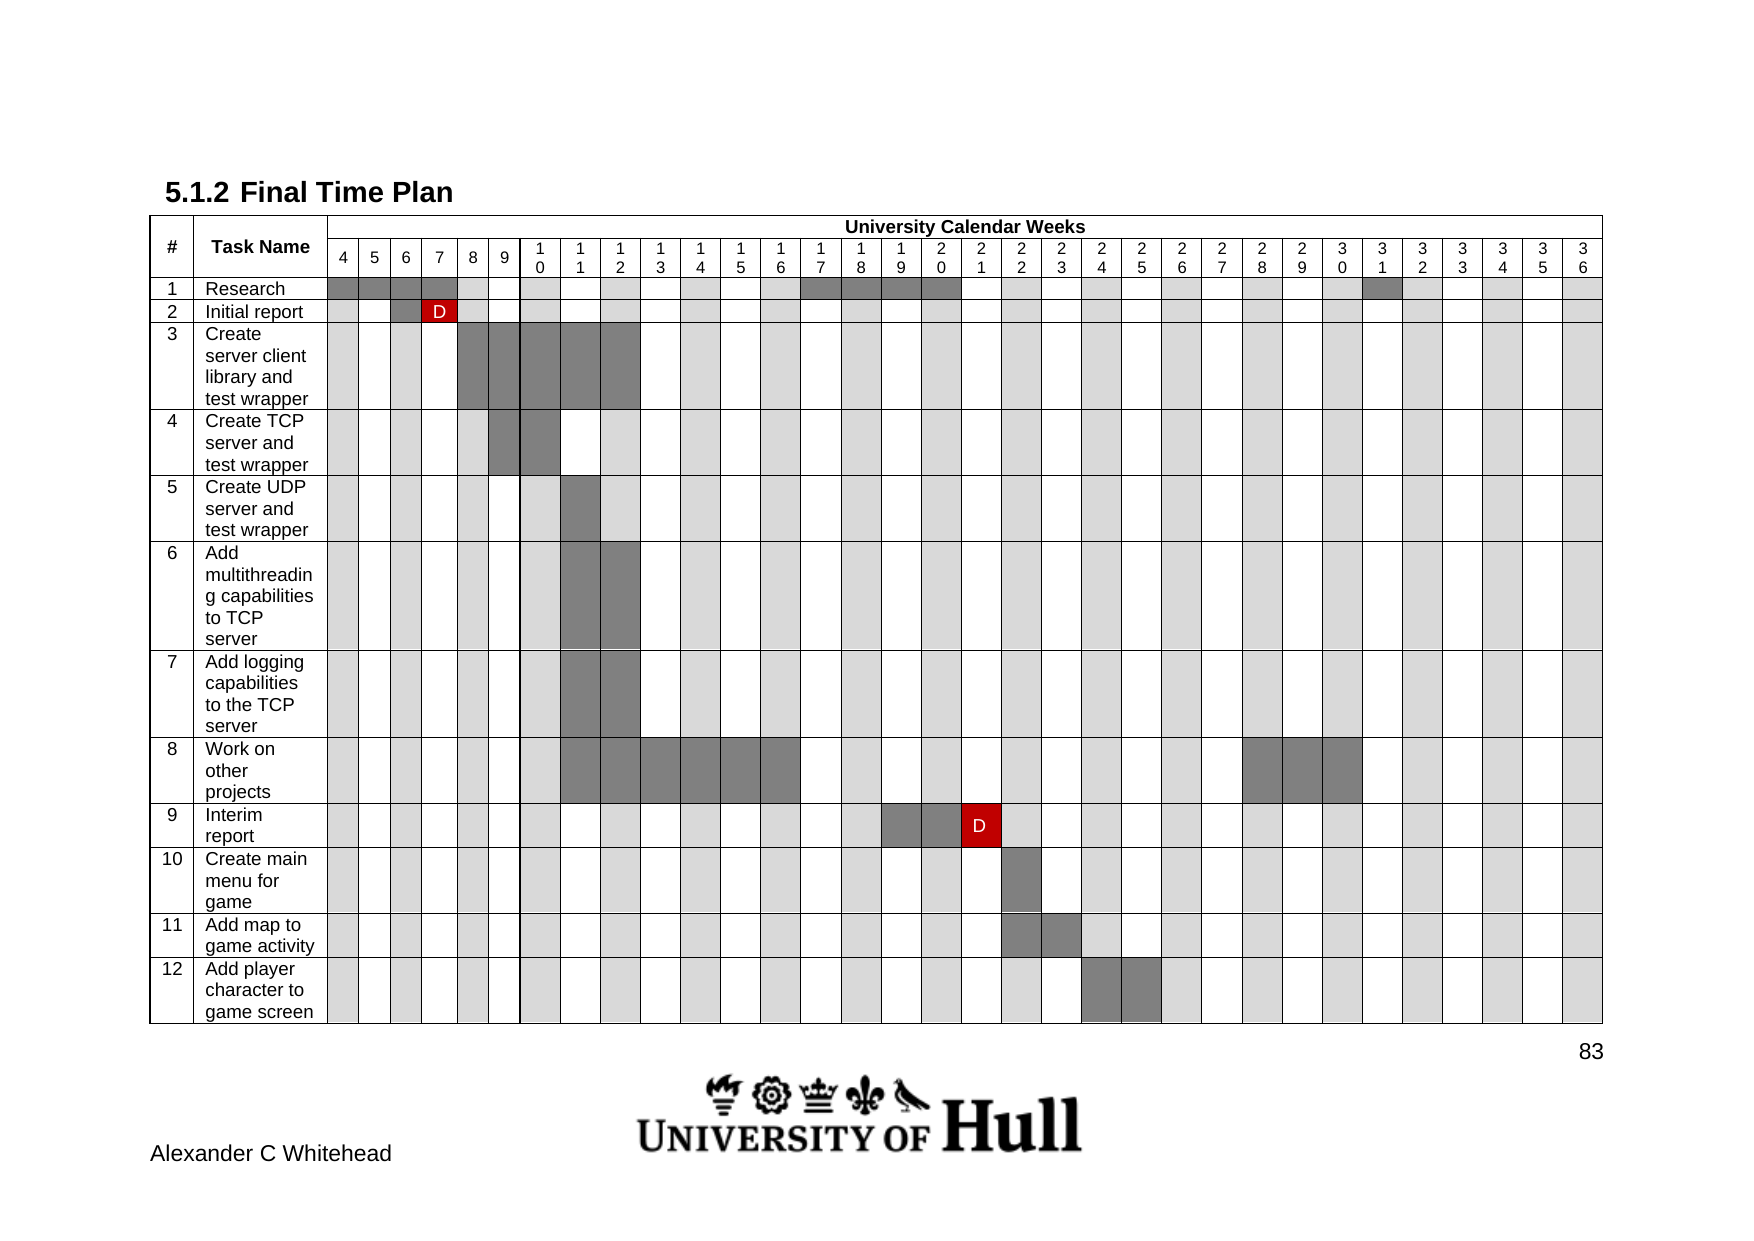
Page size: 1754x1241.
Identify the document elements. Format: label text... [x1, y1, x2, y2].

table_cell [962, 300, 1001, 322]
table_cell [1563, 476, 1602, 541]
table_cell [1443, 476, 1482, 541]
table_cell [1082, 300, 1121, 322]
table_cell [801, 804, 841, 847]
table_cell [882, 848, 921, 912]
table_cell [359, 542, 390, 649]
table_cell [601, 476, 640, 541]
table_cell [641, 738, 680, 803]
table_cell [1483, 738, 1522, 803]
table_cell [1002, 476, 1041, 541]
table_cell 30 [1323, 239, 1362, 277]
table_cell [1162, 323, 1201, 409]
table_cell [1563, 958, 1602, 1022]
table_cell [1042, 651, 1081, 737]
table_cell [641, 542, 680, 649]
table_cell [1283, 323, 1322, 409]
table_cell [721, 914, 760, 957]
table_cell [1202, 738, 1242, 803]
table_cell [681, 542, 720, 649]
table_cell 18 [842, 239, 881, 277]
table_cell 19 [882, 239, 921, 277]
table_cell 11 [151, 914, 193, 957]
table_cell [1202, 542, 1242, 649]
table_header # [151, 216, 193, 277]
table_cell [801, 323, 841, 409]
table_cell [962, 848, 1001, 912]
table_cell [922, 278, 961, 299]
table_cell [761, 958, 800, 1022]
table_cell [721, 476, 760, 541]
table_cell [1162, 300, 1201, 322]
table_cell [1002, 542, 1041, 649]
table_cell [842, 651, 881, 737]
table_cell [1323, 323, 1362, 409]
table_cell [1243, 651, 1282, 737]
table_cell [1283, 410, 1322, 475]
table_cell [458, 804, 488, 847]
table_cell [721, 738, 760, 803]
table_cell [641, 278, 680, 299]
table_cell [1042, 848, 1081, 912]
table_cell [359, 738, 390, 803]
table_cell [801, 651, 841, 737]
table_cell [1403, 476, 1442, 541]
table_cell [328, 848, 358, 912]
table_cell [1042, 300, 1081, 322]
table_cell D [422, 300, 457, 322]
table_cell [882, 323, 921, 409]
table_cell [391, 278, 421, 299]
table_cell [1122, 848, 1161, 912]
table_cell [422, 738, 457, 803]
table_cell [681, 958, 720, 1022]
table_header Task Name [194, 216, 327, 277]
table_cell [1443, 651, 1482, 737]
table_cell [882, 914, 921, 957]
table_cell [1002, 278, 1041, 299]
table_cell [328, 738, 358, 803]
table_cell [1042, 278, 1081, 299]
table_cell [1082, 848, 1121, 912]
table_cell [1403, 804, 1442, 847]
table_cell [1323, 914, 1362, 957]
table_cell [422, 542, 457, 649]
table_cell [1483, 278, 1522, 299]
table_cell [1483, 651, 1522, 737]
table_cell [601, 651, 640, 737]
table_cell 11 [561, 239, 600, 277]
table_cell [561, 542, 600, 649]
table_cell 36 [1563, 239, 1602, 277]
table_cell [1042, 476, 1081, 541]
table_cell [1122, 542, 1161, 649]
table_cell [842, 410, 881, 475]
table_cell [1563, 542, 1602, 649]
table_cell [641, 848, 680, 912]
table_cell [521, 300, 560, 322]
table_cell [761, 410, 800, 475]
table_cell [359, 278, 390, 299]
table_cell [1483, 542, 1522, 649]
table_cell [1403, 914, 1442, 957]
table_cell [489, 738, 519, 803]
table_cell [721, 804, 760, 847]
table_cell [721, 300, 760, 322]
table_cell [601, 958, 640, 1022]
table_cell [1243, 542, 1282, 649]
table_cell [1443, 958, 1482, 1022]
table_cell [721, 323, 760, 409]
table_cell [681, 804, 720, 847]
table_cell [1483, 848, 1522, 912]
table_cell [681, 848, 720, 912]
table_cell [962, 738, 1001, 803]
table_cell [1283, 476, 1322, 541]
table_cell [1162, 278, 1201, 299]
table_cell [521, 738, 560, 803]
table_cell [1162, 804, 1201, 847]
table_cell [1323, 300, 1362, 322]
table_cell [1323, 804, 1362, 847]
table_cell [359, 410, 390, 475]
table_cell [1483, 476, 1522, 541]
table_cell [962, 323, 1001, 409]
table_cell 31 [1363, 239, 1402, 277]
table_cell [328, 323, 358, 409]
table_cell [1002, 300, 1041, 322]
table_cell [801, 958, 841, 1022]
table_cell [489, 323, 519, 409]
table_cell [1563, 804, 1602, 847]
table_cell [521, 278, 560, 299]
table_cell [882, 410, 921, 475]
table_cell [761, 738, 800, 803]
table_cell [1243, 410, 1282, 475]
table_cell 26 [1162, 239, 1201, 277]
table_cell [842, 804, 881, 847]
table_cell [1162, 651, 1201, 737]
table_cell [842, 958, 881, 1022]
table_cell 7 [151, 651, 193, 737]
table_cell [391, 914, 421, 957]
table_cell [962, 542, 1001, 649]
table_cell [1283, 958, 1322, 1022]
table_cell [489, 278, 519, 299]
table_cell [1523, 804, 1562, 847]
table_cell 12 [601, 239, 640, 277]
table_cell [1363, 278, 1402, 299]
table_cell [1283, 914, 1322, 957]
table_cell [1202, 914, 1242, 957]
table_cell [1042, 804, 1081, 847]
table_cell [962, 914, 1001, 957]
table_cell [842, 914, 881, 957]
table_cell [922, 410, 961, 475]
table_cell [761, 323, 800, 409]
table_cell [1202, 958, 1242, 1022]
table_cell [328, 651, 358, 737]
table_cell [1443, 848, 1482, 912]
table_cell [882, 300, 921, 322]
table_cell [1162, 476, 1201, 541]
table_cell [882, 958, 921, 1022]
table_cell [458, 914, 488, 957]
table_cell [922, 848, 961, 912]
table_cell [801, 542, 841, 649]
table_cell [601, 804, 640, 847]
table_cell [458, 278, 488, 299]
table_cell Work on other projects [194, 738, 327, 803]
table_cell [1403, 300, 1442, 322]
table_cell [1122, 804, 1161, 847]
table_cell [1082, 651, 1121, 737]
table_cell [1283, 848, 1322, 912]
table_cell [761, 278, 800, 299]
table_cell 6 [391, 239, 421, 277]
table_cell [422, 476, 457, 541]
table_cell [1523, 278, 1562, 299]
table_cell [1403, 278, 1442, 299]
table_cell [521, 914, 560, 957]
table_cell [1082, 542, 1121, 649]
table_cell [601, 914, 640, 957]
table_cell [328, 410, 358, 475]
table_cell [1243, 804, 1282, 847]
table_cell [842, 323, 881, 409]
table_cell [641, 476, 680, 541]
table_cell [962, 651, 1001, 737]
table_cell [601, 542, 640, 649]
table_cell [328, 542, 358, 649]
table_cell [359, 958, 390, 1022]
table_cell [1403, 410, 1442, 475]
table_cell [681, 300, 720, 322]
table_cell [489, 476, 519, 541]
table_cell 22 [1002, 239, 1041, 277]
table_cell [422, 914, 457, 957]
table_cell [1563, 300, 1602, 322]
table_cell Add map to game activity [194, 914, 327, 957]
table_cell [328, 476, 358, 541]
table_cell [1403, 542, 1442, 649]
table_cell [761, 476, 800, 541]
table_cell [458, 848, 488, 912]
table_cell Create server client library and test wrapper [194, 323, 327, 409]
table_cell [359, 651, 390, 737]
table_cell [1162, 914, 1201, 957]
table_cell [1523, 323, 1562, 409]
table_cell [391, 476, 421, 541]
table_cell [359, 848, 390, 912]
table_cell [1403, 738, 1442, 803]
table_cell [1082, 476, 1121, 541]
table_cell [1483, 914, 1522, 957]
table_cell Initial report [194, 300, 327, 322]
table_cell [1202, 410, 1242, 475]
table_cell [1122, 300, 1161, 322]
table_cell [721, 958, 760, 1022]
table_cell [521, 323, 560, 409]
table_cell [922, 651, 961, 737]
table_cell 4 [328, 239, 358, 277]
table_cell [1202, 300, 1242, 322]
table_cell [1042, 542, 1081, 649]
table_cell [521, 804, 560, 847]
table_cell [761, 542, 800, 649]
table_cell 5 [359, 239, 390, 277]
table_cell [1042, 958, 1081, 1022]
table_cell [1162, 958, 1201, 1022]
table_cell [681, 651, 720, 737]
table_cell [922, 300, 961, 322]
table_cell [1563, 410, 1602, 475]
table_cell [681, 410, 720, 475]
table_cell [359, 323, 390, 409]
table_cell [1363, 300, 1402, 322]
table_cell 9 [151, 804, 193, 847]
table_cell [489, 958, 519, 1022]
table_cell [1523, 300, 1562, 322]
table_cell [681, 278, 720, 299]
table_cell [521, 476, 560, 541]
table_cell [1243, 914, 1282, 957]
table_cell Add logging capabilities to the TCP server [194, 651, 327, 737]
table_cell [1363, 958, 1402, 1022]
table_cell [1563, 848, 1602, 912]
table_cell [641, 651, 680, 737]
table_cell [922, 738, 961, 803]
table_cell [458, 300, 488, 322]
table_cell [1363, 476, 1402, 541]
table_cell [1523, 542, 1562, 649]
table_cell [842, 738, 881, 803]
table_cell [1202, 323, 1242, 409]
table_cell [1202, 651, 1242, 737]
table_cell [1523, 738, 1562, 803]
table_cell [1323, 476, 1362, 541]
table_cell [1002, 651, 1041, 737]
table_cell [1563, 651, 1602, 737]
table_cell 8 [458, 239, 488, 277]
table_cell [1323, 278, 1362, 299]
table_cell [561, 651, 600, 737]
table_cell [641, 914, 680, 957]
table_cell [681, 914, 720, 957]
table_cell 2 [151, 300, 193, 322]
table_cell [641, 410, 680, 475]
table_cell [922, 804, 961, 847]
table_cell [801, 300, 841, 322]
table_cell [391, 958, 421, 1022]
table_cell [391, 651, 421, 737]
table_cell [458, 476, 488, 541]
table_cell [1002, 410, 1041, 475]
table_cell [422, 651, 457, 737]
table_cell 12 [151, 958, 193, 1022]
table_cell [458, 542, 488, 649]
table_cell [391, 410, 421, 475]
table_cell [601, 738, 640, 803]
table_cell [1563, 323, 1602, 409]
table_cell [1243, 278, 1282, 299]
table_cell [882, 476, 921, 541]
table_cell 5 [151, 476, 193, 541]
table_cell [1243, 323, 1282, 409]
table_cell [882, 542, 921, 649]
table_cell [1243, 958, 1282, 1022]
table_cell 7 [422, 239, 457, 277]
table_cell [391, 542, 421, 649]
table_cell [922, 476, 961, 541]
table_cell [561, 804, 600, 847]
table_cell [721, 410, 760, 475]
table_cell 15 [721, 239, 760, 277]
table_cell [601, 278, 640, 299]
table_cell [1283, 542, 1322, 649]
table_cell [1363, 914, 1402, 957]
table_cell [561, 323, 600, 409]
table_cell [489, 410, 519, 475]
table_cell [561, 300, 600, 322]
table_cell [1323, 738, 1362, 803]
table_cell [422, 804, 457, 847]
table_cell [1363, 323, 1402, 409]
table_cell [1523, 476, 1562, 541]
table_cell [1082, 804, 1121, 847]
table_cell [801, 738, 841, 803]
table_cell [489, 651, 519, 737]
table_cell [1243, 848, 1282, 912]
table_cell [1243, 300, 1282, 322]
table_cell [721, 278, 760, 299]
table_cell [391, 804, 421, 847]
table_cell 34 [1483, 239, 1522, 277]
table_cell [1162, 848, 1201, 912]
table_cell [962, 278, 1001, 299]
table_cell [521, 651, 560, 737]
table_cell 6 [151, 542, 193, 649]
table_cell [1443, 542, 1482, 649]
table_cell 27 [1202, 239, 1242, 277]
table_cell [1162, 410, 1201, 475]
table_cell [561, 476, 600, 541]
table_cell Create TCP server and test wrapper [194, 410, 327, 475]
table_cell [601, 410, 640, 475]
table_cell [681, 476, 720, 541]
table_cell [1042, 410, 1081, 475]
table_cell [721, 651, 760, 737]
table_cell [458, 651, 488, 737]
table_cell [842, 300, 881, 322]
table_cell [521, 410, 560, 475]
table_cell 32 [1403, 239, 1442, 277]
table_cell [641, 323, 680, 409]
table_cell 24 [1082, 239, 1121, 277]
table_cell [561, 278, 600, 299]
table_cell [1162, 738, 1201, 803]
table_cell [489, 804, 519, 847]
table_cell Create UDP server and test wrapper [194, 476, 327, 541]
table_cell [1523, 651, 1562, 737]
table_cell [1483, 804, 1522, 847]
table_cell [962, 958, 1001, 1022]
table_cell 1 [151, 278, 193, 299]
table_cell Add multithreading capabilities to TCP server [194, 542, 327, 649]
table_cell [1563, 738, 1602, 803]
table_cell [1202, 476, 1242, 541]
table_cell [922, 542, 961, 649]
table_cell [761, 848, 800, 912]
table_cell [458, 410, 488, 475]
table_cell [1122, 651, 1161, 737]
table_cell [1363, 848, 1402, 912]
table_cell [922, 914, 961, 957]
table_cell [561, 738, 600, 803]
table_cell 9 [489, 239, 519, 277]
table_cell [1403, 323, 1442, 409]
table_cell Interim report [194, 804, 327, 847]
table_cell [1323, 410, 1362, 475]
table_cell [601, 300, 640, 322]
table_cell [1563, 278, 1602, 299]
table_cell [1443, 914, 1482, 957]
table_cell 17 [801, 239, 841, 277]
table_cell [1042, 323, 1081, 409]
table_cell [1122, 278, 1161, 299]
table_cell [721, 542, 760, 649]
table_cell [801, 848, 841, 912]
picture [630, 1064, 1091, 1162]
table_cell 13 [641, 239, 680, 277]
table_cell [328, 278, 358, 299]
table_cell [922, 323, 961, 409]
table_cell [1283, 804, 1322, 847]
table_cell [1122, 958, 1161, 1022]
table_cell [1323, 542, 1362, 649]
table_cell [521, 958, 560, 1022]
table_cell [1403, 651, 1442, 737]
table_cell [422, 278, 457, 299]
table_cell 3 [151, 323, 193, 409]
table_cell [1483, 323, 1522, 409]
table_cell [681, 738, 720, 803]
table_cell [721, 848, 760, 912]
table_cell [1443, 804, 1482, 847]
table_cell [391, 738, 421, 803]
table_cell [1002, 914, 1041, 957]
table_cell 23 [1042, 239, 1081, 277]
table_cell [1443, 278, 1482, 299]
table_cell [761, 300, 800, 322]
table_cell [1443, 738, 1482, 803]
table_cell [1523, 914, 1562, 957]
table_cell [458, 323, 488, 409]
table_header University Calendar Weeks [328, 216, 1602, 237]
table_cell [422, 323, 457, 409]
table_cell [1523, 848, 1562, 912]
table_cell [561, 410, 600, 475]
table_cell [1483, 410, 1522, 475]
table_cell [842, 278, 881, 299]
table_cell [458, 738, 488, 803]
table_cell [1483, 300, 1522, 322]
table_cell 4 [151, 410, 193, 475]
table_cell [1082, 278, 1121, 299]
table_cell [601, 323, 640, 409]
table_cell [359, 804, 390, 847]
table_cell [1162, 542, 1201, 649]
table_cell [962, 476, 1001, 541]
table_cell [641, 300, 680, 322]
table_cell [1283, 300, 1322, 322]
table_cell [359, 476, 390, 541]
table_cell [1483, 958, 1522, 1022]
table_cell [1283, 738, 1322, 803]
table_cell [1323, 848, 1362, 912]
table_cell [1122, 323, 1161, 409]
table_cell [761, 914, 800, 957]
table_cell [359, 914, 390, 957]
table_cell [1323, 651, 1362, 737]
table_cell [422, 958, 457, 1022]
table_cell [1523, 410, 1562, 475]
table_cell [422, 410, 457, 475]
table_cell [1443, 410, 1482, 475]
table_cell [521, 542, 560, 649]
table_cell [489, 300, 519, 322]
table_cell [1323, 958, 1362, 1022]
table_cell [1363, 542, 1402, 649]
table_cell 21 [962, 239, 1001, 277]
table_cell [1283, 651, 1322, 737]
table_cell Create main menu for game [194, 848, 327, 912]
table_cell [1082, 738, 1121, 803]
table_cell [1002, 958, 1041, 1022]
table_cell [842, 542, 881, 649]
table_cell [641, 804, 680, 847]
table_cell [1523, 958, 1562, 1022]
table_cell [882, 804, 921, 847]
table_cell [391, 323, 421, 409]
table_cell [801, 476, 841, 541]
table_cell [1403, 958, 1442, 1022]
table_cell [1122, 410, 1161, 475]
table_cell [1202, 848, 1242, 912]
table_cell 10 [521, 239, 560, 277]
table_cell [561, 848, 600, 912]
table_cell [1002, 738, 1041, 803]
table_cell [1363, 738, 1402, 803]
table_cell [489, 542, 519, 649]
table_cell [1563, 914, 1602, 957]
table_cell [801, 914, 841, 957]
table_cell [761, 804, 800, 847]
table_cell [328, 300, 358, 322]
table_cell [1042, 738, 1081, 803]
table_cell [1443, 300, 1482, 322]
table_cell [561, 958, 600, 1022]
table_cell 20 [922, 239, 961, 277]
table_cell [1243, 476, 1282, 541]
table_cell [1202, 804, 1242, 847]
table_cell [842, 848, 881, 912]
table_cell [489, 848, 519, 912]
subtitle Final Time Plan [165, 175, 1604, 208]
table_cell [842, 476, 881, 541]
table_cell [1363, 651, 1402, 737]
table_cell [422, 848, 457, 912]
table_cell [641, 958, 680, 1022]
table_cell [1082, 323, 1121, 409]
table_cell [922, 958, 961, 1022]
table_cell [1363, 410, 1402, 475]
table_cell [391, 300, 421, 322]
table_cell [561, 914, 600, 957]
table_cell [1283, 278, 1322, 299]
table_cell 25 [1122, 239, 1161, 277]
table_cell [521, 848, 560, 912]
table_cell [1082, 958, 1121, 1022]
table_cell 33 [1443, 239, 1482, 277]
table_cell [1002, 323, 1041, 409]
table_cell [1122, 914, 1161, 957]
table_cell [962, 410, 1001, 475]
table_cell [328, 958, 358, 1022]
table_cell [1122, 738, 1161, 803]
table_cell 29 [1283, 239, 1322, 277]
table_cell [489, 914, 519, 957]
table_cell [1042, 914, 1081, 957]
table_cell Add player character to game screen [194, 958, 327, 1022]
table_cell [458, 958, 488, 1022]
table_cell [801, 410, 841, 475]
table_cell 16 [761, 239, 800, 277]
table_cell 8 [151, 738, 193, 803]
table_cell Research [194, 278, 327, 299]
table_cell [1202, 278, 1242, 299]
table_cell [882, 278, 921, 299]
table_cell [391, 848, 421, 912]
table_cell [681, 323, 720, 409]
table_cell [1443, 323, 1482, 409]
table_cell 14 [681, 239, 720, 277]
table_cell [761, 651, 800, 737]
table_cell [801, 278, 841, 299]
table_cell [601, 848, 640, 912]
table_cell [1082, 914, 1121, 957]
table_cell [328, 914, 358, 957]
table_cell [359, 300, 390, 322]
table_cell [1363, 804, 1402, 847]
table_cell [328, 804, 358, 847]
table_cell [1243, 738, 1282, 803]
table_cell [882, 651, 921, 737]
table_cell [1082, 410, 1121, 475]
table_cell 10 [151, 848, 193, 912]
table_cell 28 [1243, 239, 1282, 277]
table_cell D [962, 804, 1001, 847]
table_cell [1403, 848, 1442, 912]
table_cell 35 [1523, 239, 1562, 277]
table_cell [1002, 804, 1041, 847]
table_cell [882, 738, 921, 803]
table_cell [1002, 848, 1041, 912]
table_cell [1122, 476, 1161, 541]
